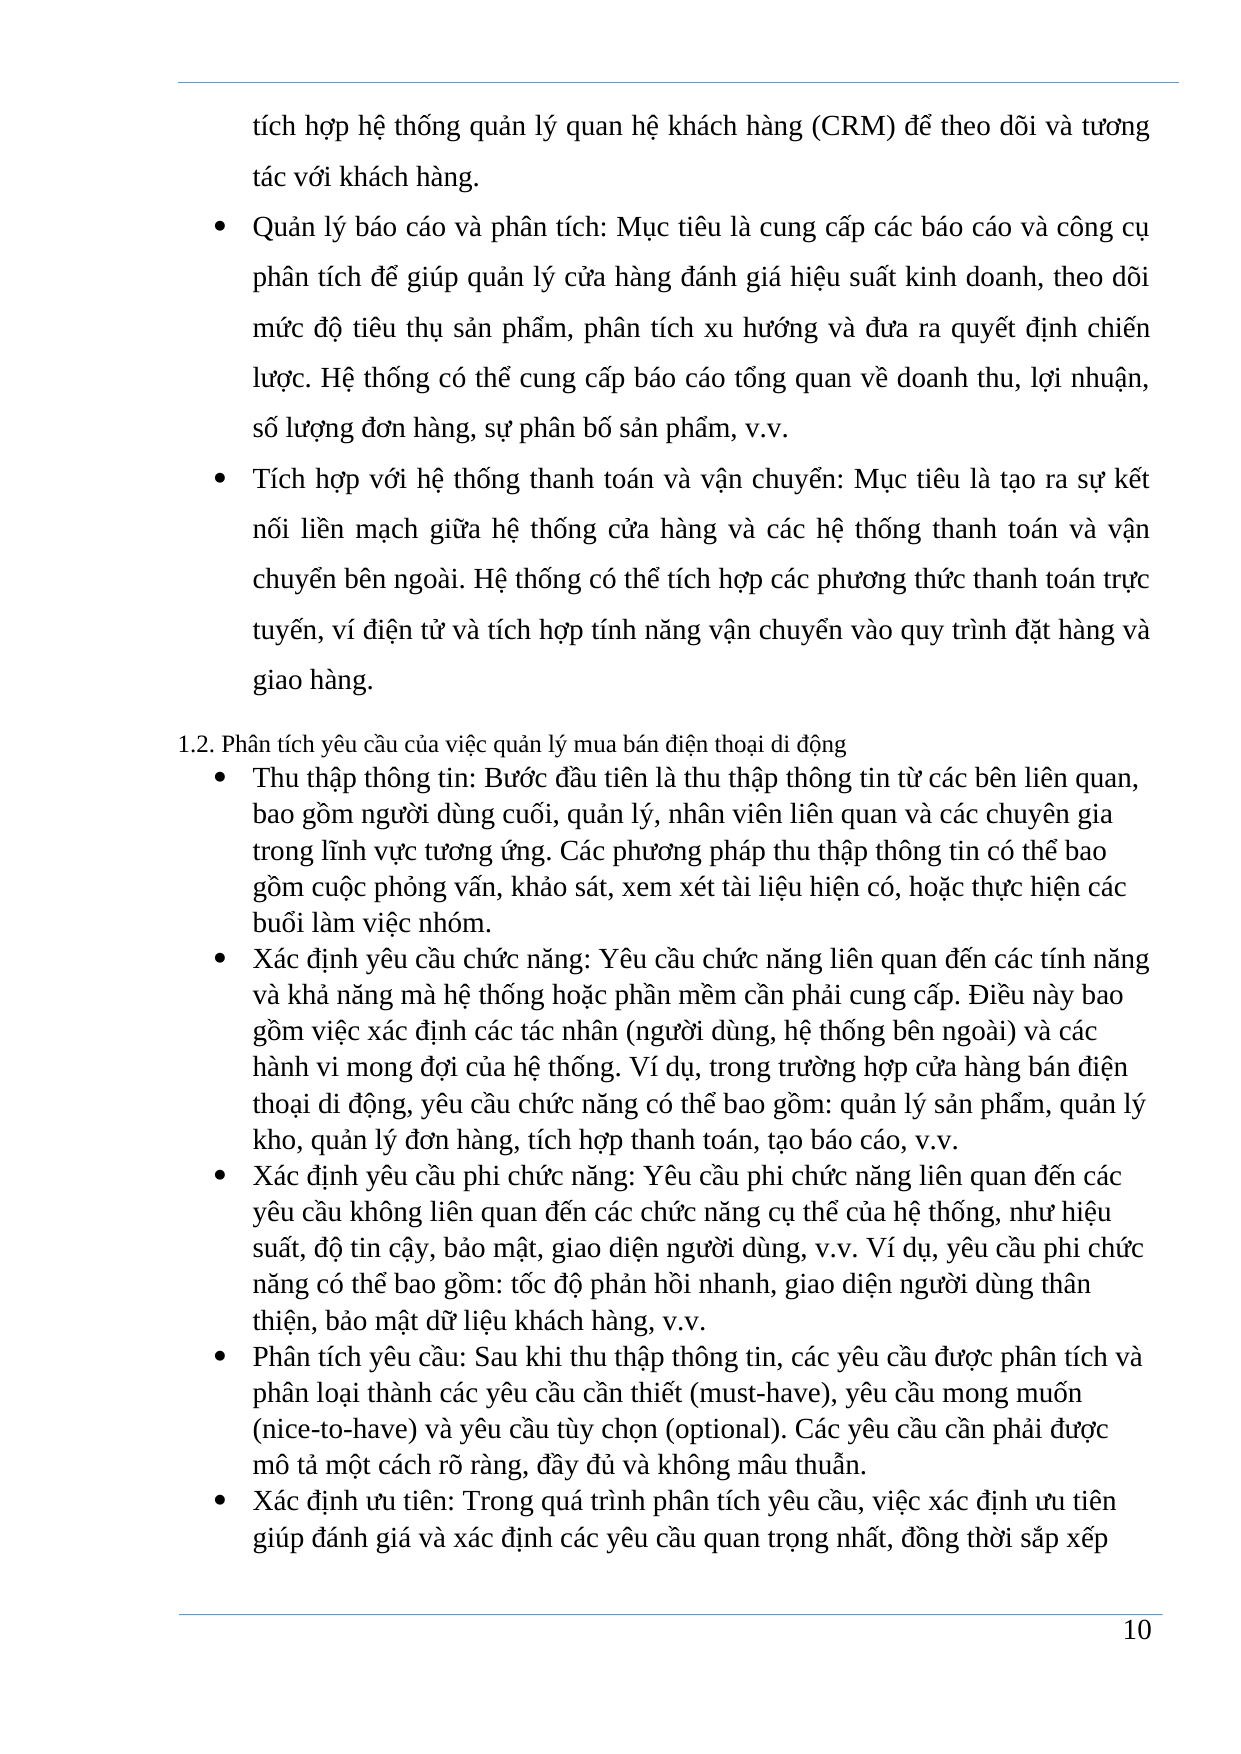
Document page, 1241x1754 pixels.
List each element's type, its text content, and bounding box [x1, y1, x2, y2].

list Tích hợp với hệ thống thanh toán và vận chuyển: Mục tiêu là tạo ra sự kết nối liền mạch giữa hệ thống cửa hàng và các hệ thống thanh toán và vận chuyển bên ngoài. Hệ thống có thể tích hợp các phương thức thanh toán trực tuyến, ví điện tử và tích hợp tính năng vận chuyển vào quy trình đặt hàng và giao hàng. [215, 461, 1152, 696]
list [215, 1483, 1152, 1553]
subtitle 1.2. Phân tích yêu cầu của việc quản lý mua bán điện thoại di động [177, 729, 1152, 758]
list Xác định yêu cầu chức năng: Yêu cầu chức năng liên quan đến các tính năng và khả năng mà hệ thống hoặc phần mềm cần phải cung cấp. Điều này bao gồm việc xác định các tác nhân (người dùng, hệ thống bên ngoài) và các hành vi mong đợi của hệ thống. Ví dụ, trong trường hợp cửa hàng bán điện thoại di động, yêu cầu chức năng có thể bao gồm: quản lý sản phẩm, quản lý kho, quản lý đơn hàng, tích hợp thanh toán, tạo báo cáo, v.v. [215, 941, 1152, 1155]
list Thu thập thông tin: Bước đầu tiên là thu thập thông tin từ các bên liên quan, bao gồm người dùng cuối, quản lý, nhân viên liên quan và các chuyên gia trong lĩnh vực tương ứng. Các phương pháp thu thập thông tin có thể bao gồm cuộc phỏng vấn, khảo sát, xem xét tài liệu hiện có, hoặc thực hiện các buổi làm việc nhóm. [215, 760, 1152, 938]
list Xác định yêu cầu phi chức năng: Yêu cầu phi chức năng liên quan đến các yêu cầu không liên quan đến các chức năng cụ thể của hệ thống, như hiệu suất, độ tin cậy, bảo mật, giao diện người dùng, v.v. Ví dụ, yêu cầu phi chức năng có thể bao gồm: tốc độ phản hồi nhanh, giao diện người dùng thân thiện, bảo mật dữ liệu khách hàng, v.v. [215, 1158, 1152, 1336]
list Quản lý báo cáo và phân tích: Mục tiêu là cung cấp các báo cáo và công cụ phân tích để giúp quản lý cửa hàng đánh giá hiệu suất kinh doanh, theo dõi mức độ tiêu thụ sản phẩm, phân tích xu hướng và đưa ra quyết định chiến lược. Hệ thống có thể cung cấp báo cáo tổng quan về doanh thu, lợi nhuận, số lượng đơn hàng, sự phân bố sản phẩm, v.v. [215, 209, 1152, 444]
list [215, 108, 1152, 192]
list Phân tích yêu cầu: Sau khi thu thập thông tin, các yêu cầu được phân tích và phân loại thành các yêu cầu cần thiết (must-have), yêu cầu mong muốn (nice-to-have) và yêu cầu tùy chọn (optional). Các yêu cầu cần phải được mô tả một cách rõ ràng, đầy đủ và không mâu thuẫn. [215, 1339, 1152, 1481]
